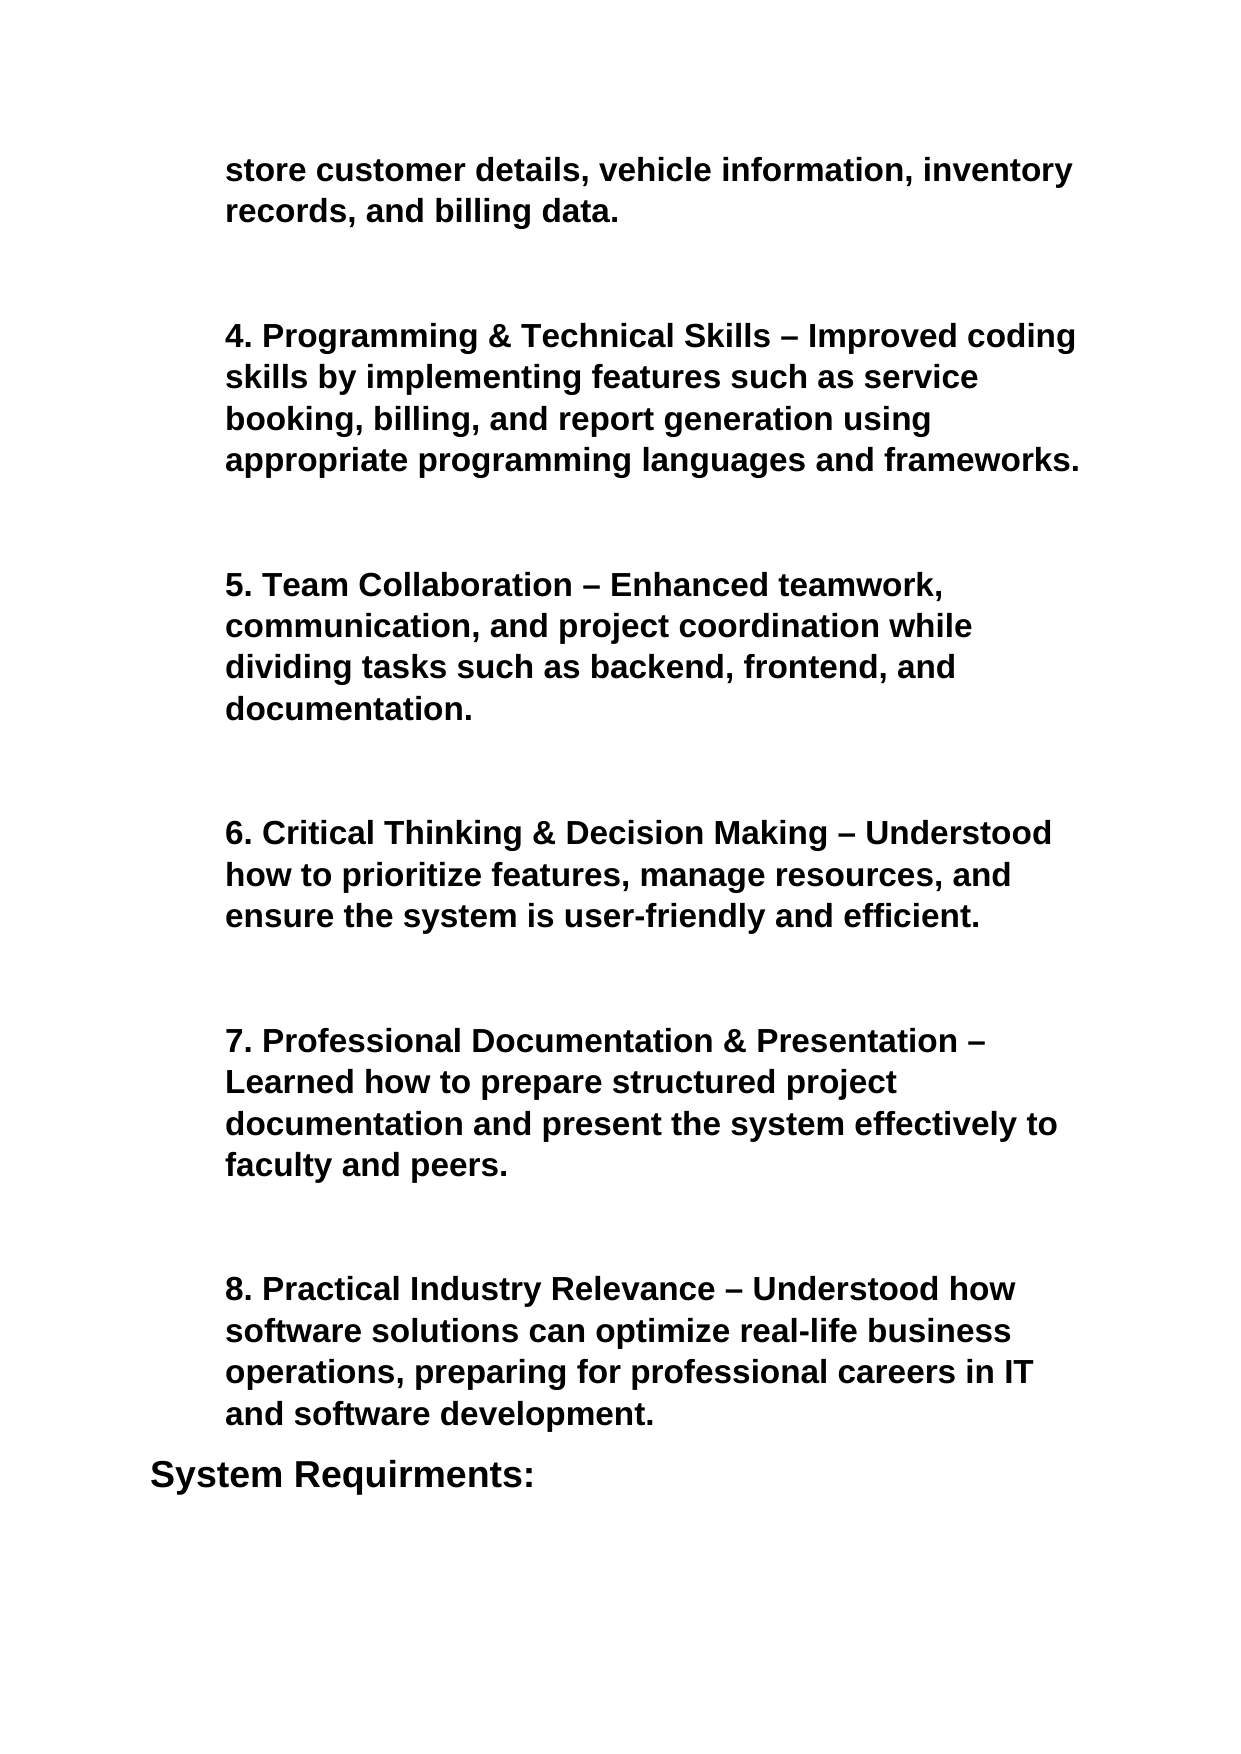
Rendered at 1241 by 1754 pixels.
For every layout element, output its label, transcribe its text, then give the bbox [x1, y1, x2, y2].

text System Requirments: [150, 1452, 1090, 1495]
list 8. Practical Industry Relevance – Understood how software solutions can optimize real-life business operations, preparing for professional careers in IT and software development. [225, 1269, 1090, 1432]
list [225, 150, 1090, 230]
list 6. Critical Thinking & Decision Making – Understood how to prioritize features, manage resources, and ensure the system is user-friendly and efficient. [225, 813, 1090, 935]
list 4. Programming & Technical Skills – Improved coding skills by implementing features such as service booking, billing, and report generation using appropriate programming languages and frameworks. [225, 316, 1090, 479]
list 7. Professional Documentation & Presentation – Learned how to prepare structured project documentation and present the system effectively to faculty and peers. [225, 1021, 1090, 1183]
list 5. Team Collaboration – Enhanced teamwork, communication, and project coordination while dividing tasks such as backend, frontend, and documentation. [225, 564, 1090, 727]
